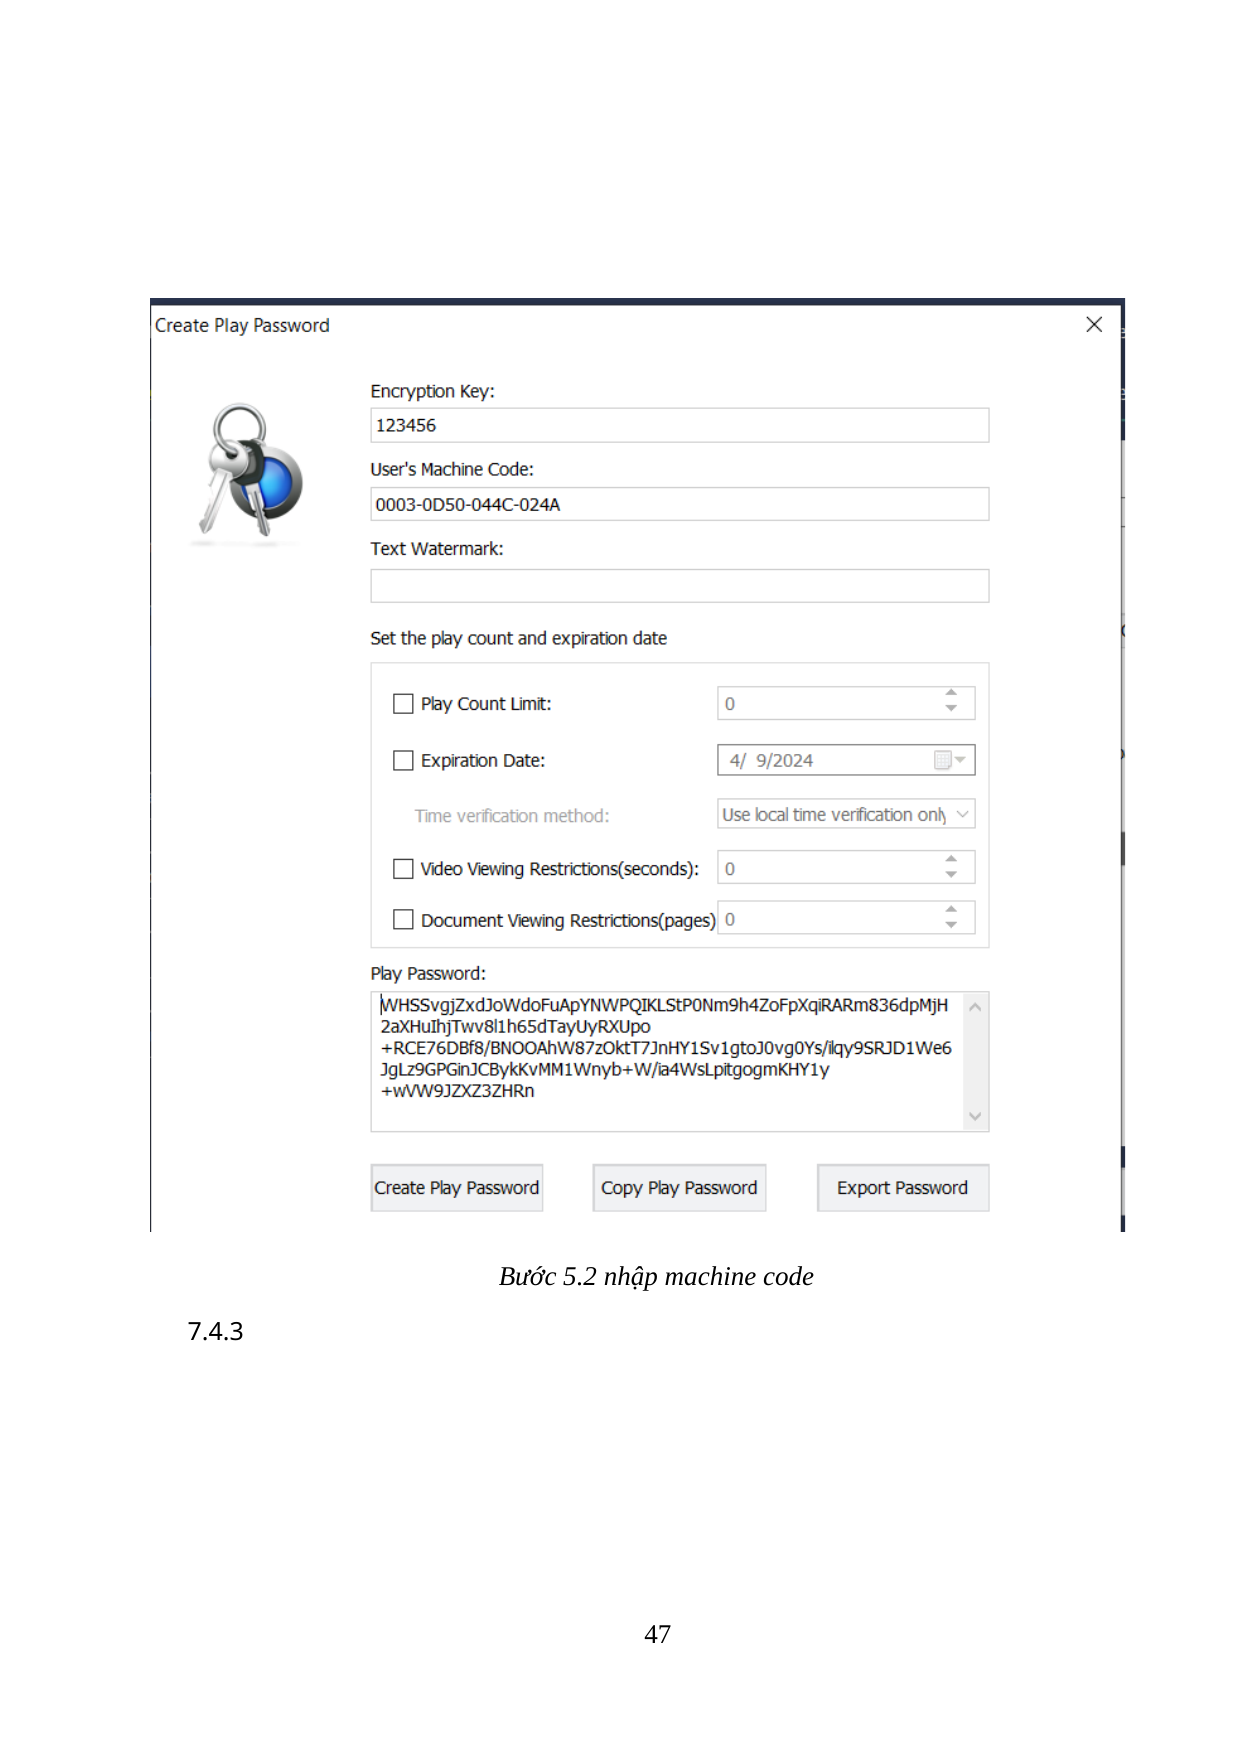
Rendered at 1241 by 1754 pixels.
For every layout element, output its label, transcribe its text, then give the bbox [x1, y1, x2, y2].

text Bước 5.2 nhập machine code [150, 1259, 1090, 1291]
picture [150, 298, 1125, 1232]
